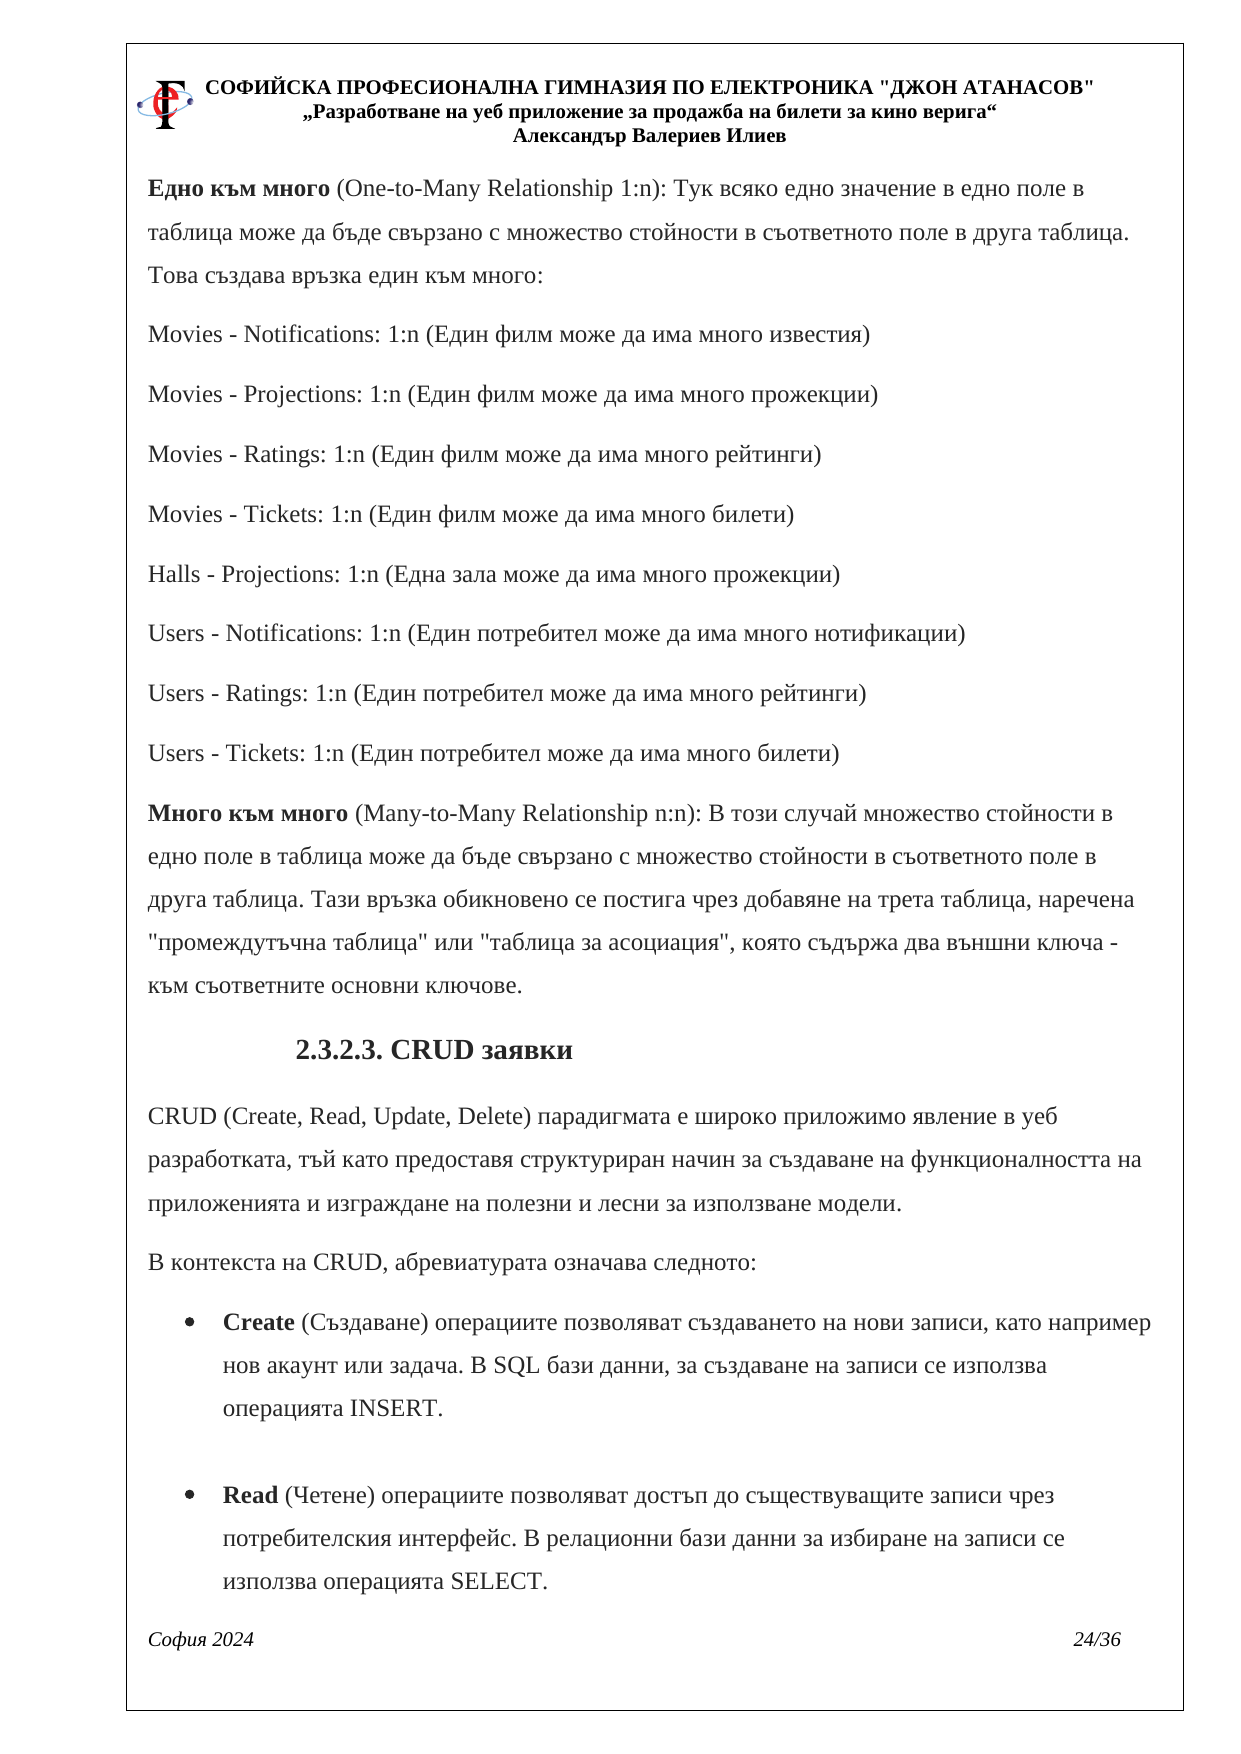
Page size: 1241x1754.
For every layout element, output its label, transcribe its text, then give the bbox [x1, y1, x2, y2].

text Много към много (Many-to-Many Relationship n:n): В този случай множество стойности в едно поле в таблица може да бъде свързано с множество стойности в съответното поле в друга таблица. Тази връзка обикновено се постига чрез добавяне на трета таблица, наречена "промеждутъчна таблица" или "таблица за асоциация", която съдържа два външни ключа - към съответните основни ключове. [148, 798, 1152, 999]
text Едно към много (One-to-Many Relationship 1:n): Тук всяко едно значение в едно поле в таблица може да бъде свързано с множество стойности в съответното поле в друга таблица. Това създава връзка един към много: [148, 173, 1152, 288]
text Movies - Projections: 1:n (Един филм може да има много прожекции) [148, 379, 1152, 408]
text Halls - Projections: 1:n (Една зала може да има много прожекции) [148, 559, 1152, 587]
text Movies - Tickets: 1:n (Един филм може да има много билети) [148, 499, 1152, 528]
text В контекста на CRUD, абревиатурата означава следното: [148, 1247, 1152, 1276]
list Read (Четене) операциите позволяват достъп до съществуващите записи чрез потребителския интерфейс. В релационни бази данни за избиране на записи се използва операцията SELECT. [185, 1480, 1152, 1595]
text Users - Tickets: 1:n (Един потребител може да има много билети) [148, 738, 1152, 767]
text Users - Notifications: 1:n (Един потребител може да има много нотификации) [148, 618, 1152, 647]
text Movies - Ratings: 1:n (Един филм може да има много рейтинги) [148, 439, 1152, 468]
subtitle 2.3.2.3. CRUD заявки [222, 1032, 1152, 1066]
text Movies - Notifications: 1:n (Един филм може да има много известия) [148, 319, 1152, 348]
text Users - Ratings: 1:n (Един потребител може да има много рейтинги) [148, 678, 1152, 707]
text CRUD (Create, Read, Update, Delete) парадигмата е широко приложимо явление в уеб разработката, тъй като предоставя структуриран начин за създаване на функционалността на приложенията и изграждане на полезни и лесни за използване модели. [148, 1101, 1152, 1216]
list Create (Създаване) операциите позволяват създаването на нови записи, като например нов акаунт или задача. В SQL бази данни, за създаване на записи се използва операцията INSERT. [185, 1307, 1152, 1422]
